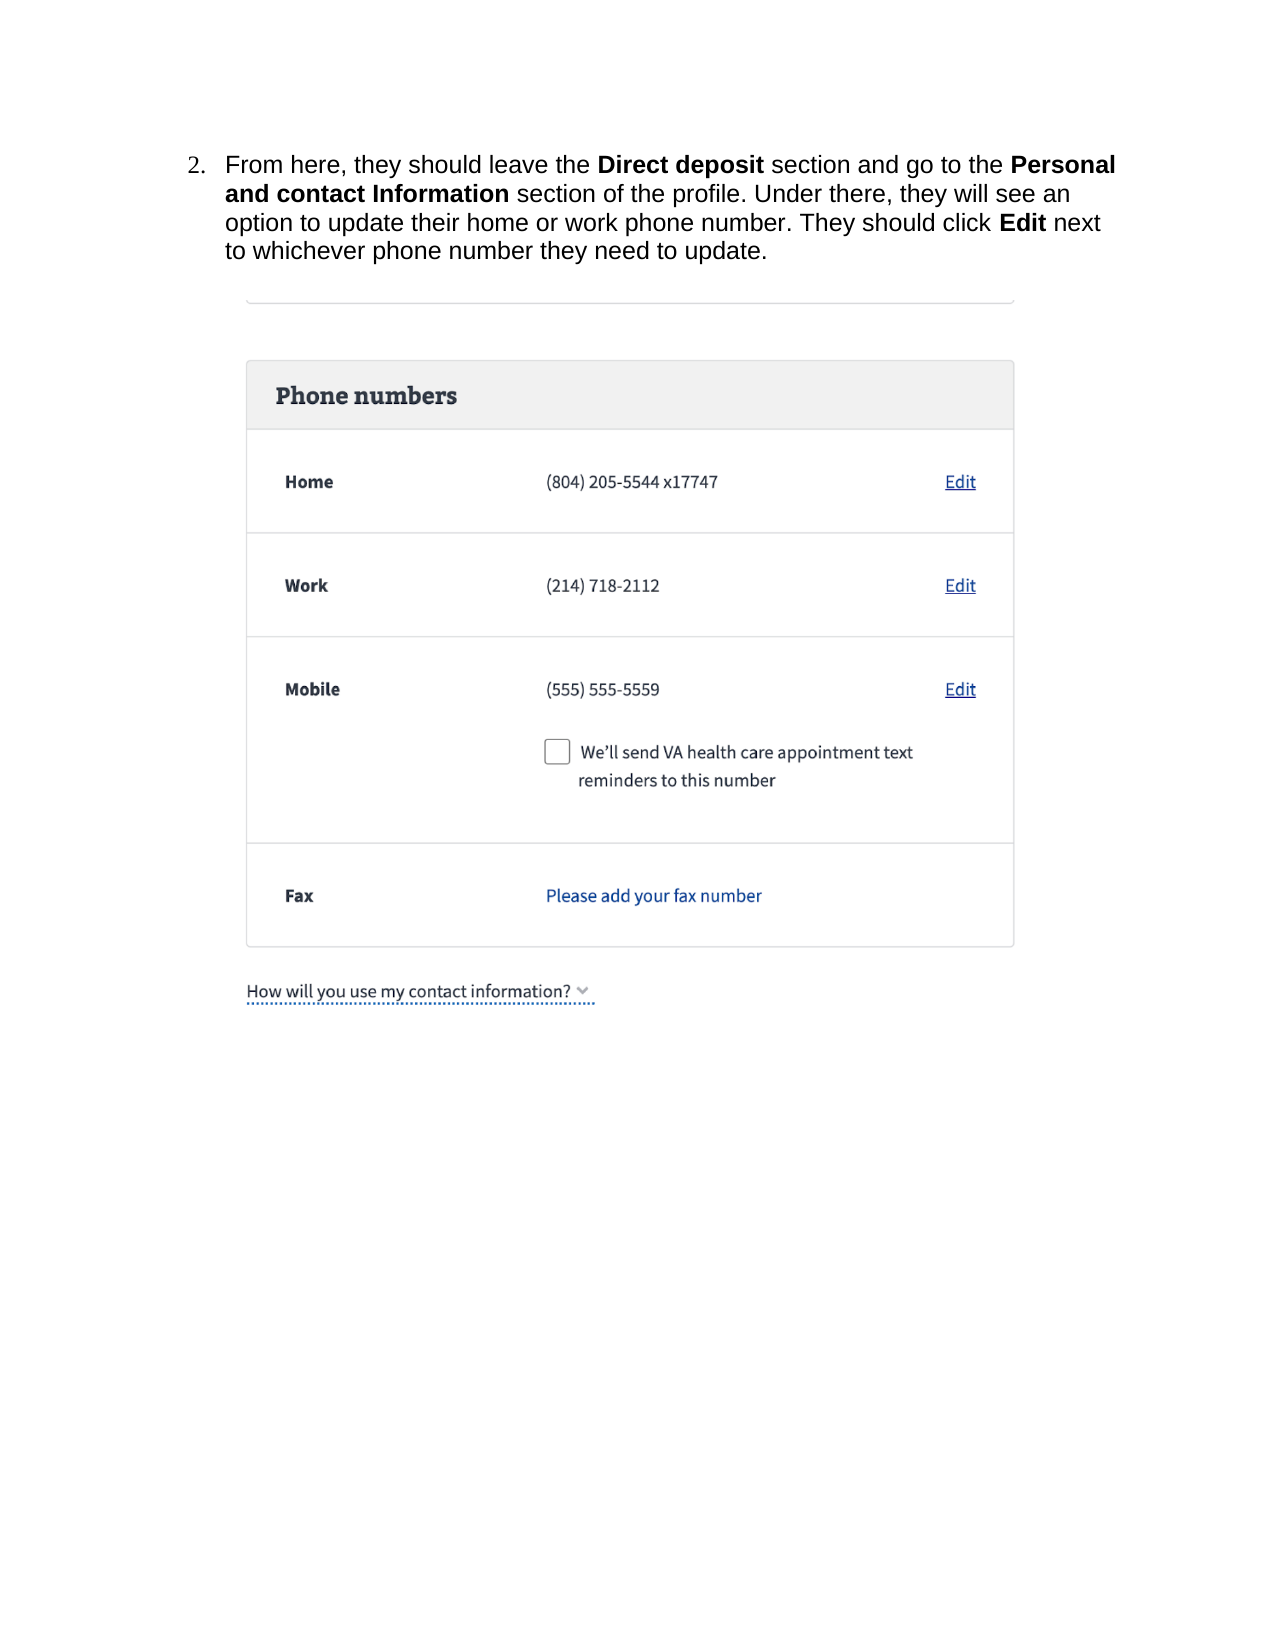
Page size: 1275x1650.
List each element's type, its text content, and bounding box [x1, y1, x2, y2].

picture [150, 300, 1125, 1031]
list From here, they should leave the Direct deposit section and go to the Personal and contact Information section of the profile. Under there, they will see an option to update their home or work phone number. They should click Edit next to whichever phone number they need to update. [187, 150, 1125, 294]
